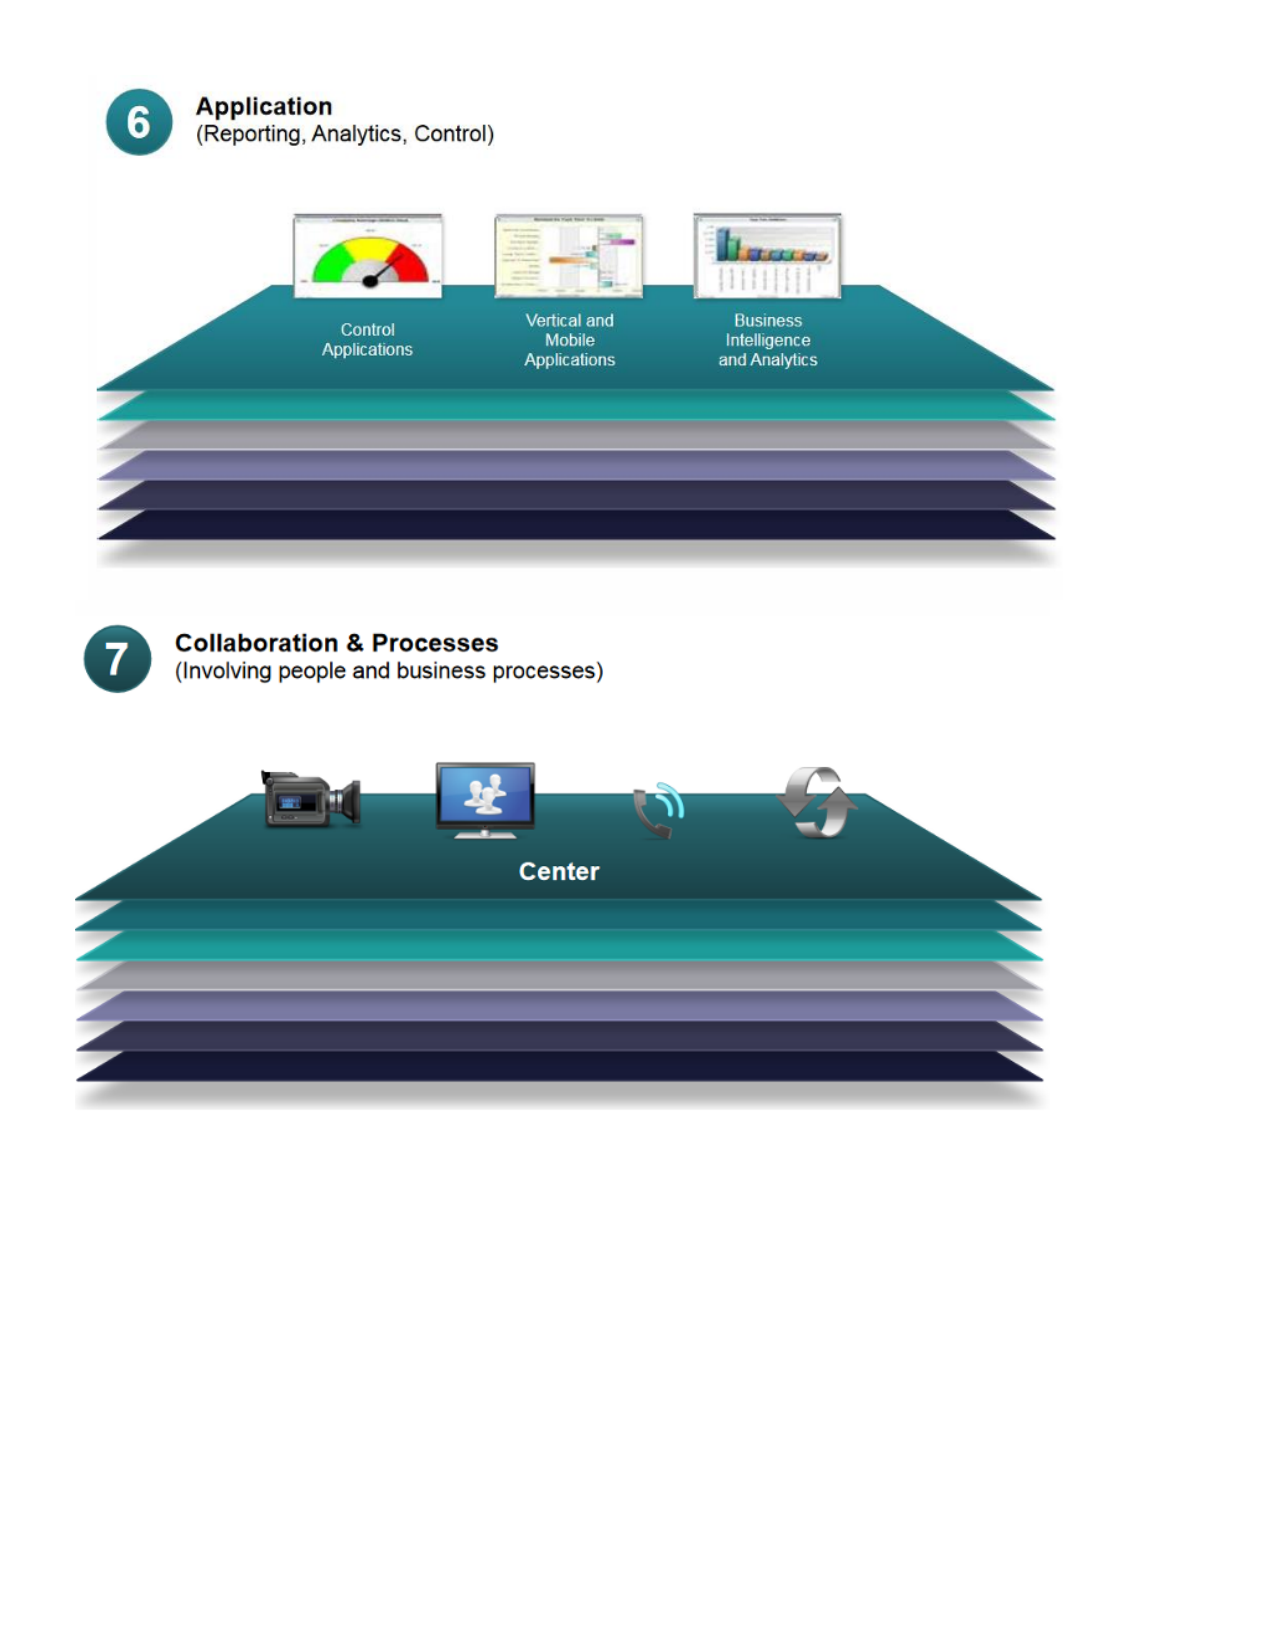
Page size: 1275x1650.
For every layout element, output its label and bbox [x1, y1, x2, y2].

picture [75, 75, 1063, 1111]
